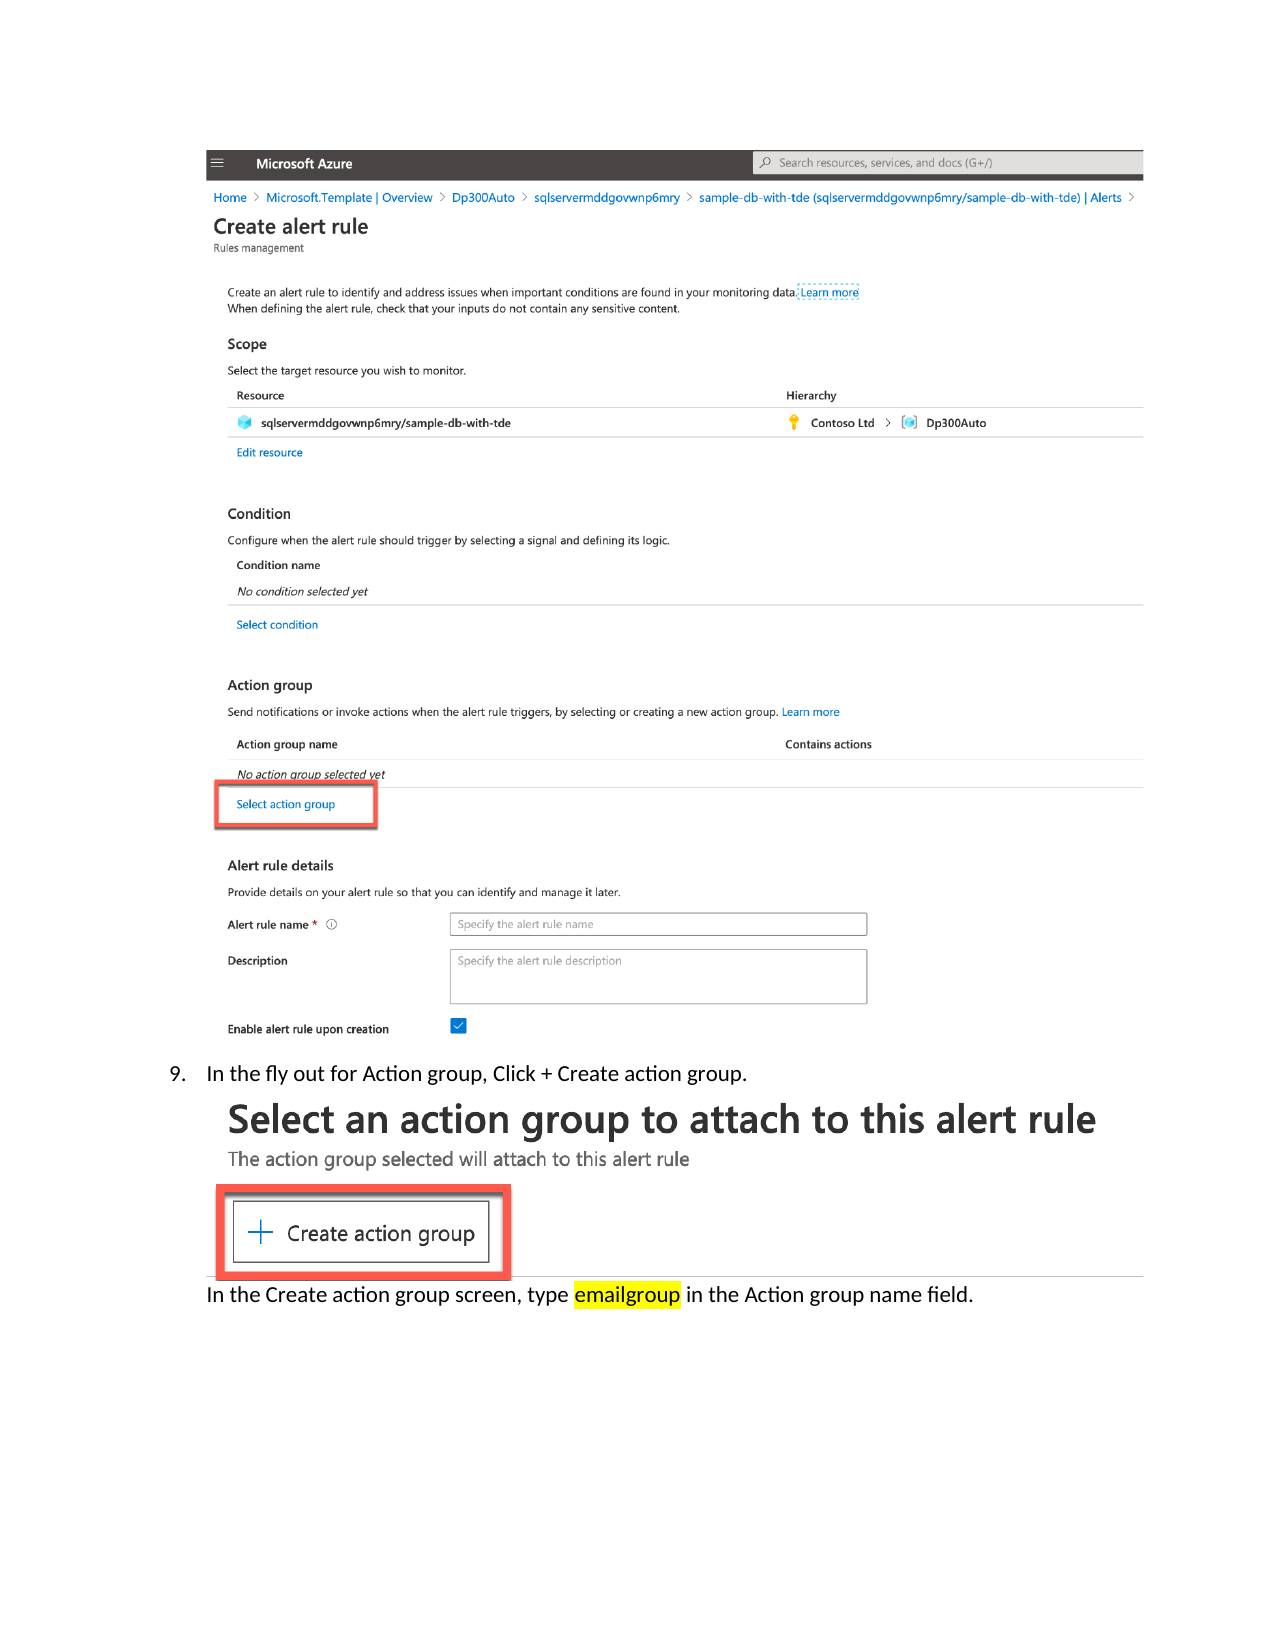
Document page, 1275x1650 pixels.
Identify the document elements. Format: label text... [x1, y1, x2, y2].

picture [206, 150, 1144, 1059]
picture [206, 1087, 1144, 1281]
list In the fly out for Action group, Click + Create action group. [169, 1059, 1125, 1087]
text In the Create action group screen, type emailgroup in the Action group name field. [206, 1281, 574, 1309]
text In the Create action group screen, type emailgroup in the Action group name field. [681, 1281, 1125, 1309]
